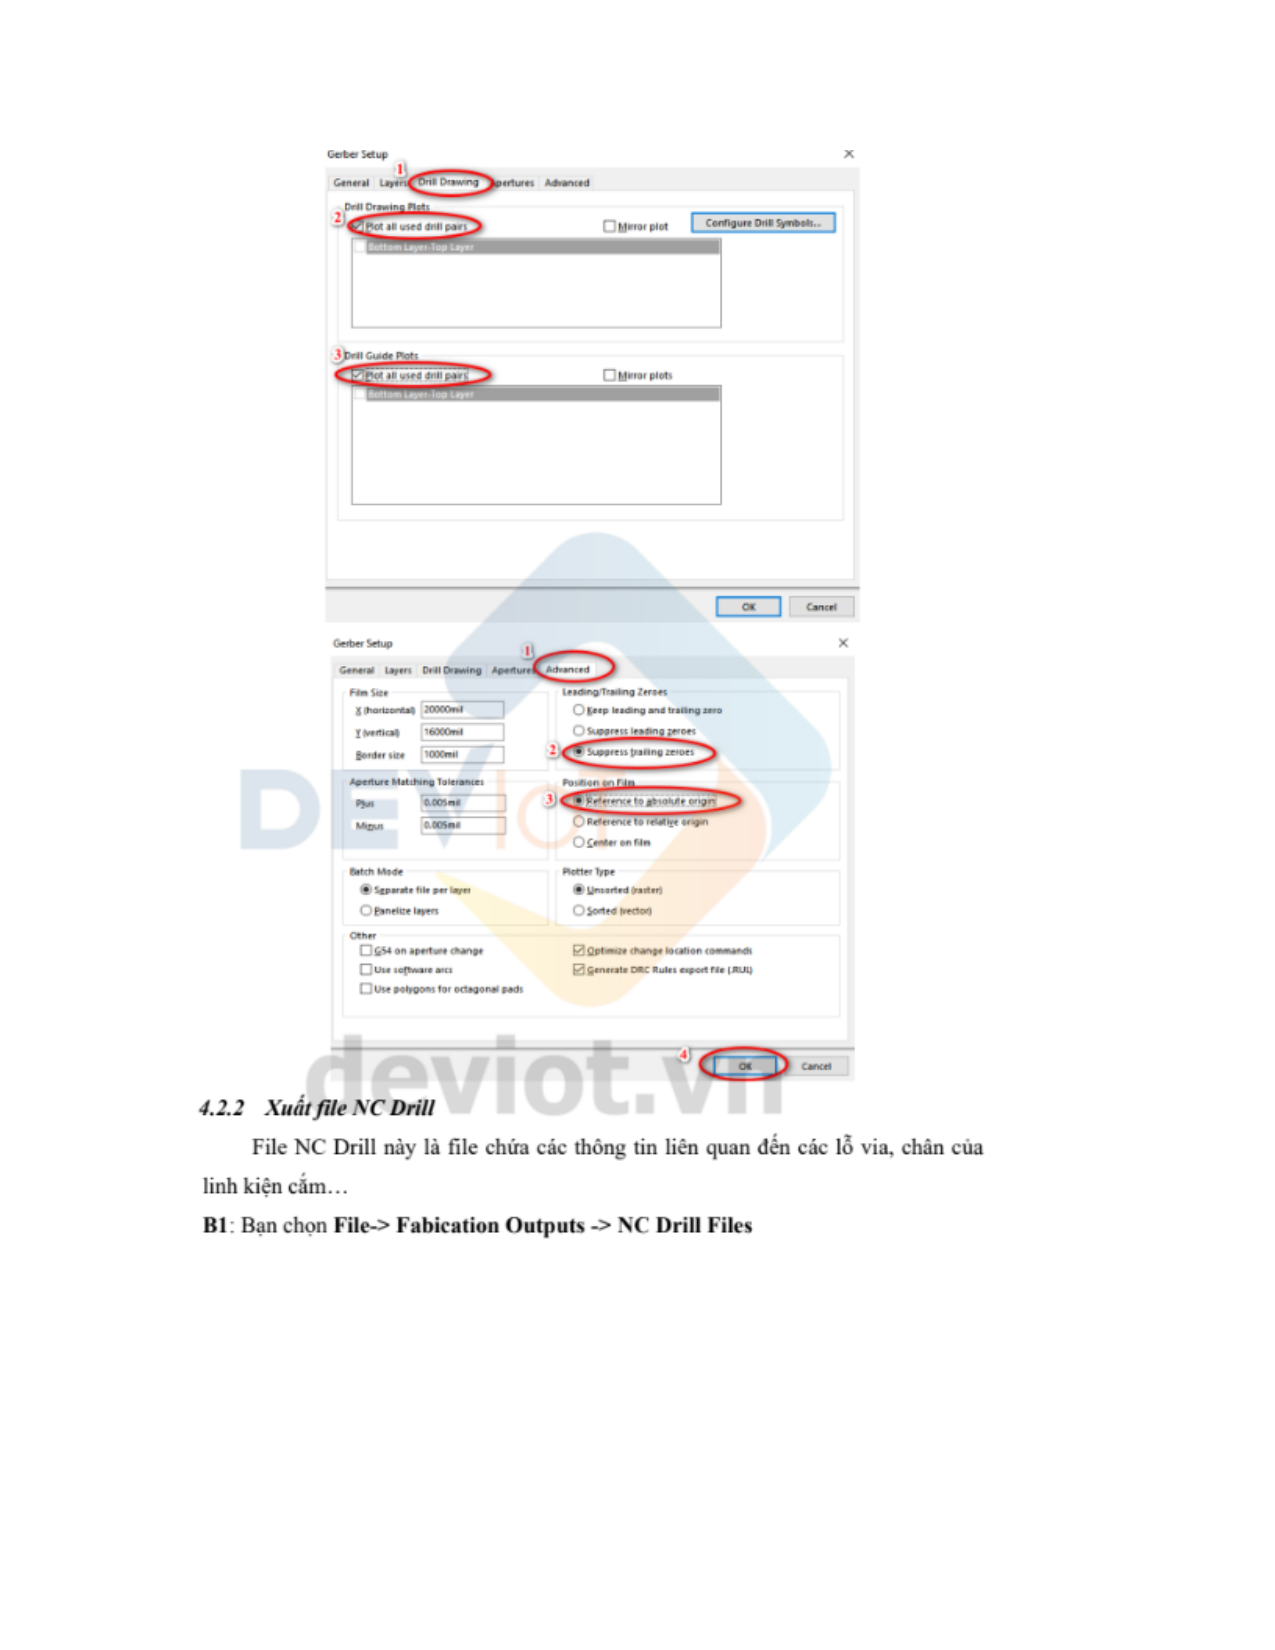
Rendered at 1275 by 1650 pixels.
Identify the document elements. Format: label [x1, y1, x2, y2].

picture [150, 150, 1002, 1311]
